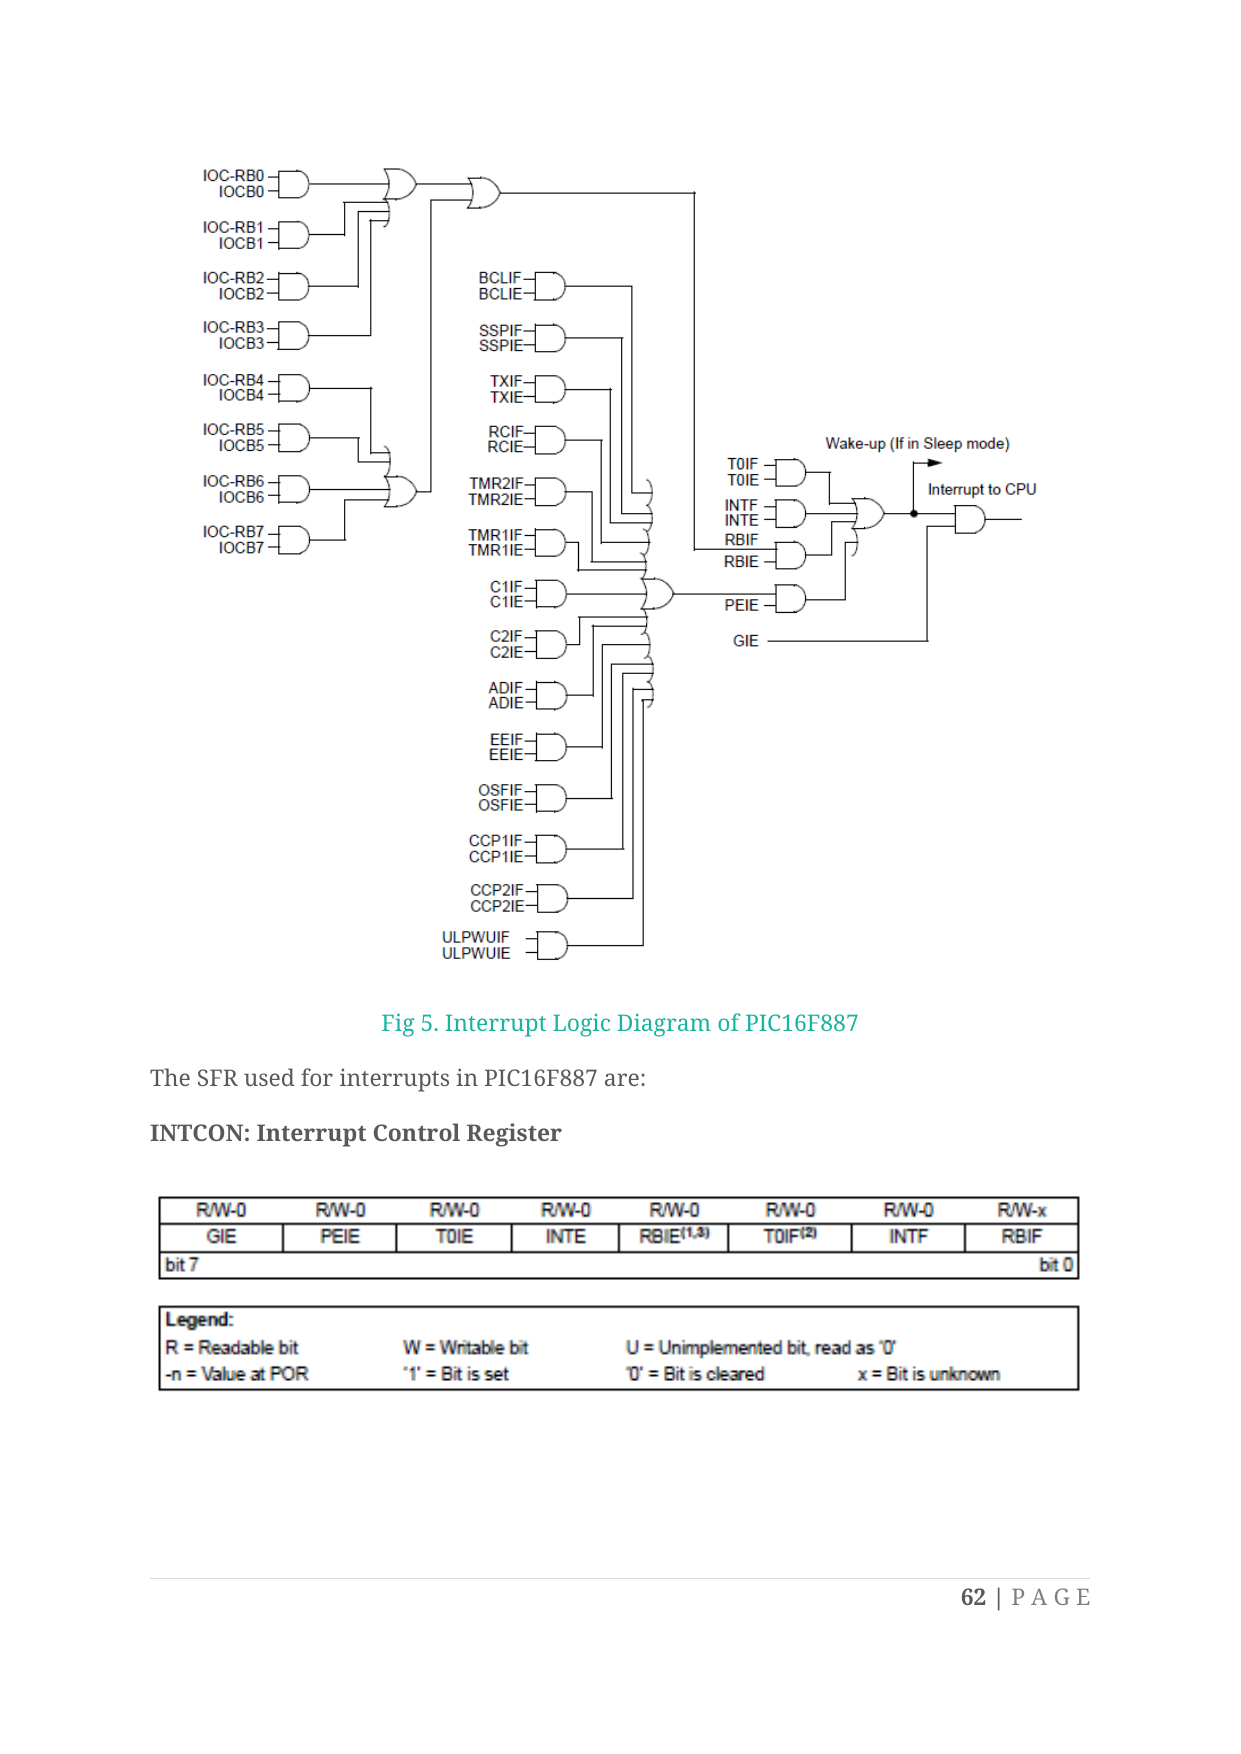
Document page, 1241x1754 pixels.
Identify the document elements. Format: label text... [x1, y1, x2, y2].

text INTCON: Interrupt Control Register [150, 1117, 1090, 1148]
picture [153, 1187, 1091, 1412]
picture [192, 150, 1048, 983]
text The SFR used for interrupts in PIC16F887 are: [150, 1062, 1090, 1093]
text Fig 5. Interrupt Logic Diagram of PIC16F887 [150, 1007, 1090, 1038]
